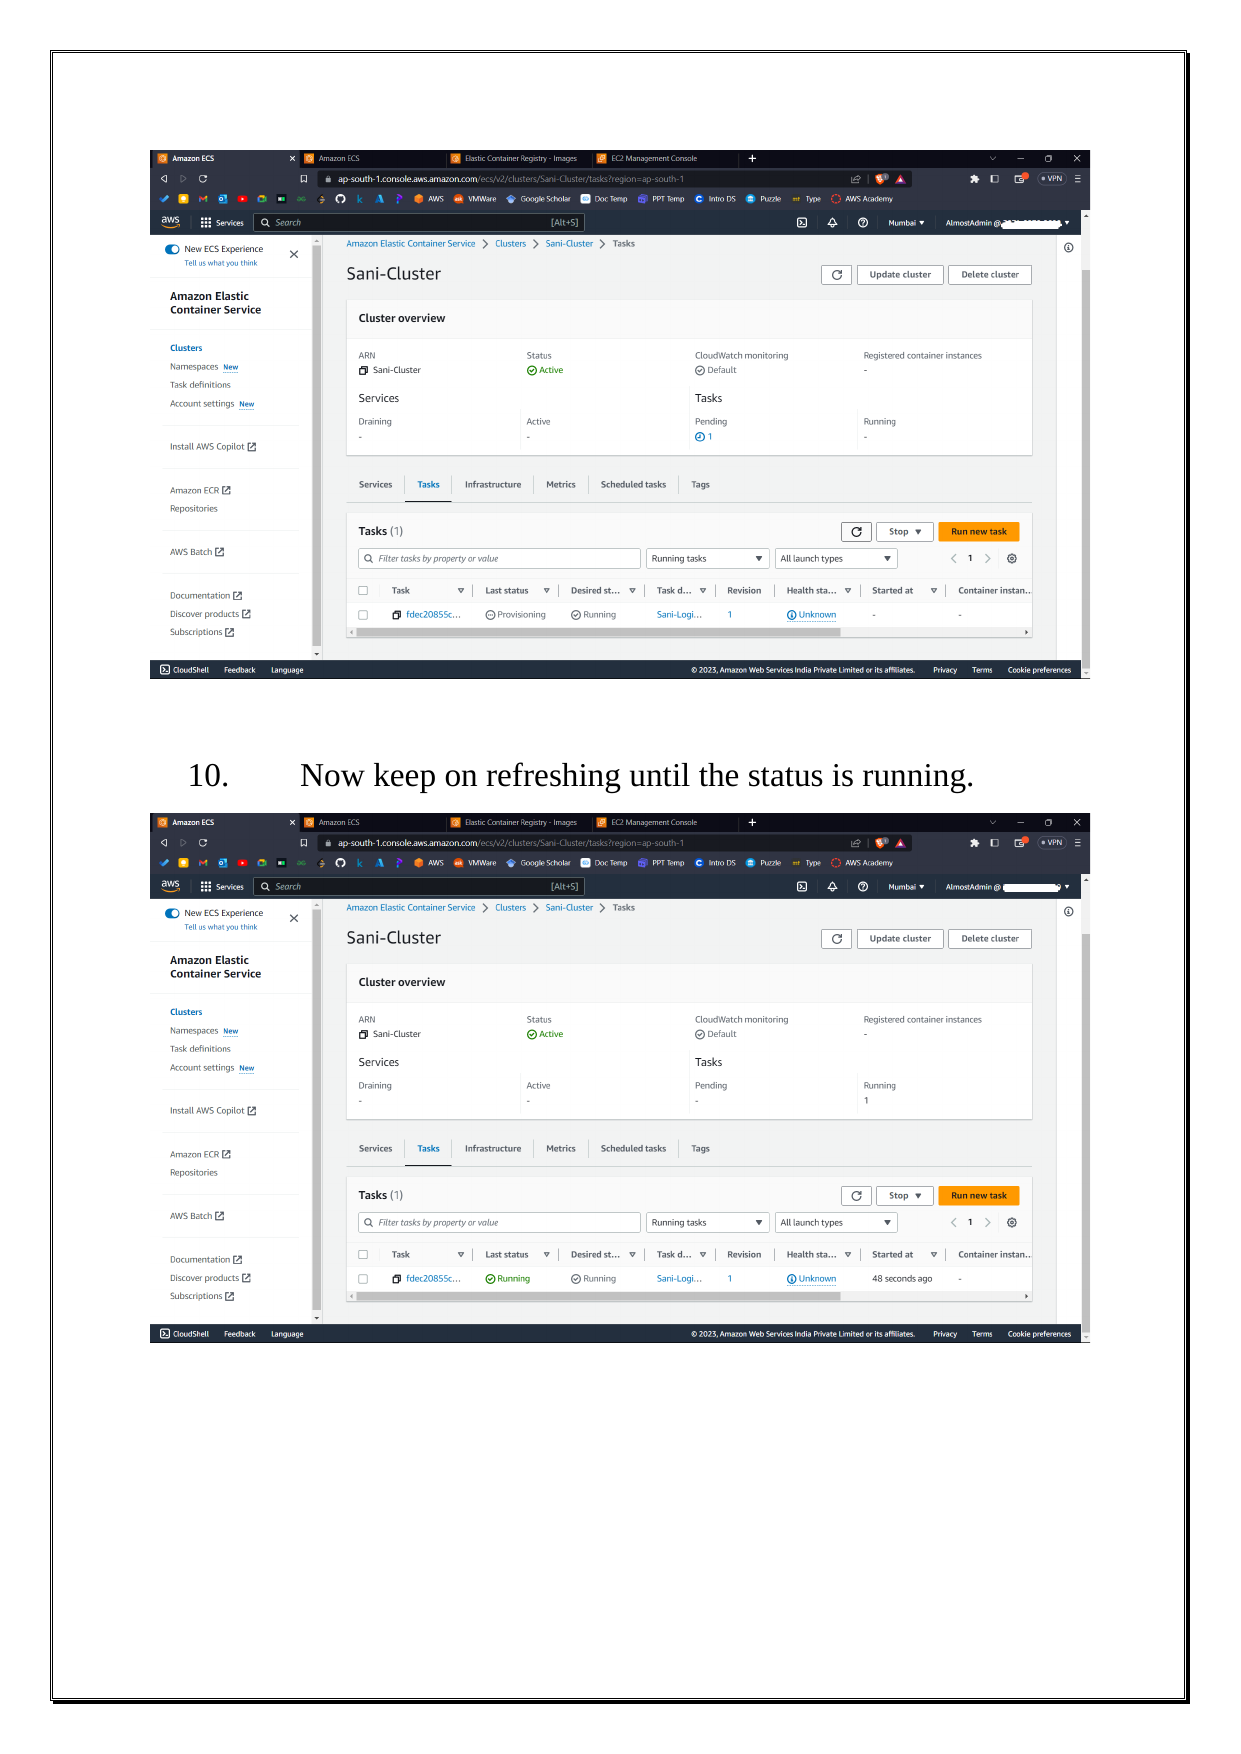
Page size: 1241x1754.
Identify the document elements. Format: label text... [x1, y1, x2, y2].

picture [150, 813, 1091, 1343]
list Now keep on refreshing until the status is running. [187, 756, 1087, 794]
picture [150, 150, 1091, 679]
